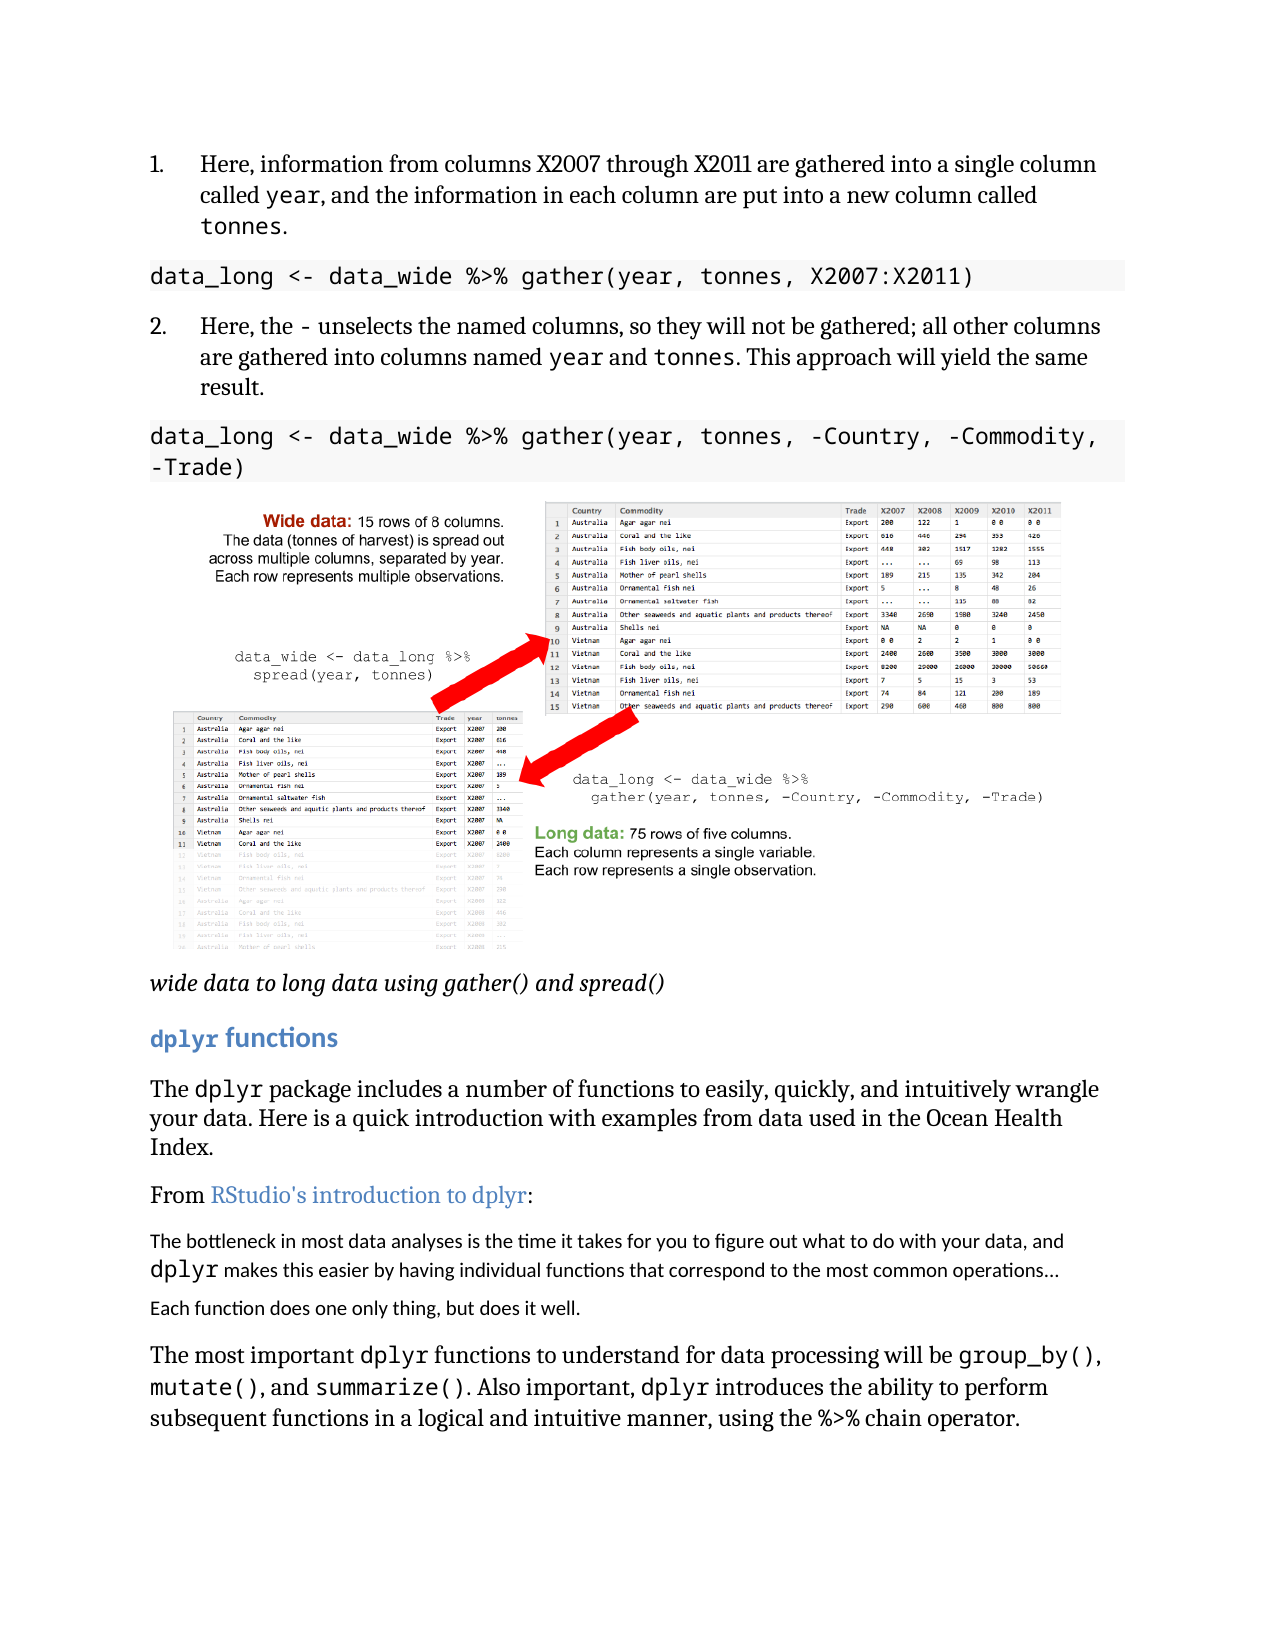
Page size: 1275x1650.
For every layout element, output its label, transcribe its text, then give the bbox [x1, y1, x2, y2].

text data_long <- data_wide %>% gather(year, tonnes, X2007:X2011) [150, 260, 1125, 291]
list Here, the - unselects the named columns, so they will not be gathered; all other columns are gathered into columns named year and tonnes. This approach will yield the same result. [150, 310, 1125, 401]
subtitle dplyr functions [150, 1019, 1125, 1054]
text From RStudio's introduction to dplyr: [150, 1181, 1125, 1209]
text The most important dplyr functions to understand for data processing will be group_by(), mutate(), and summarize(). Also important, dplyr introduces the ability to perform subsequent functions in a logical and intuitive manner, using the %>% chain operator. [150, 1339, 1125, 1433]
text Each function does one only thing, but does it well. [150, 1295, 1125, 1321]
list Here, information from columns X2007 through X2011 are gathered into a single column called year, and the information in each column are put into a new column called tonnes. [150, 150, 1125, 241]
text The dplyr package includes a number of functions to easily, quickly, and intuitively wrangle your data. Here is a quick introduction with examples from data used in the Ocean Health Index. [150, 1073, 1125, 1162]
text wide data to long data using gather() and spread() [150, 969, 1125, 998]
text The bottleneck in most data analyses is the time it takes for you to figure out what to do with your data, and dplyr makes this easier by having individual functions that correspond to the most common operations... [150, 1228, 1125, 1285]
text data_long <- data_wide %>% gather(year, tonnes, -Country, -Commodity, -Trade) [150, 420, 1125, 482]
picture [168, 501, 1062, 951]
